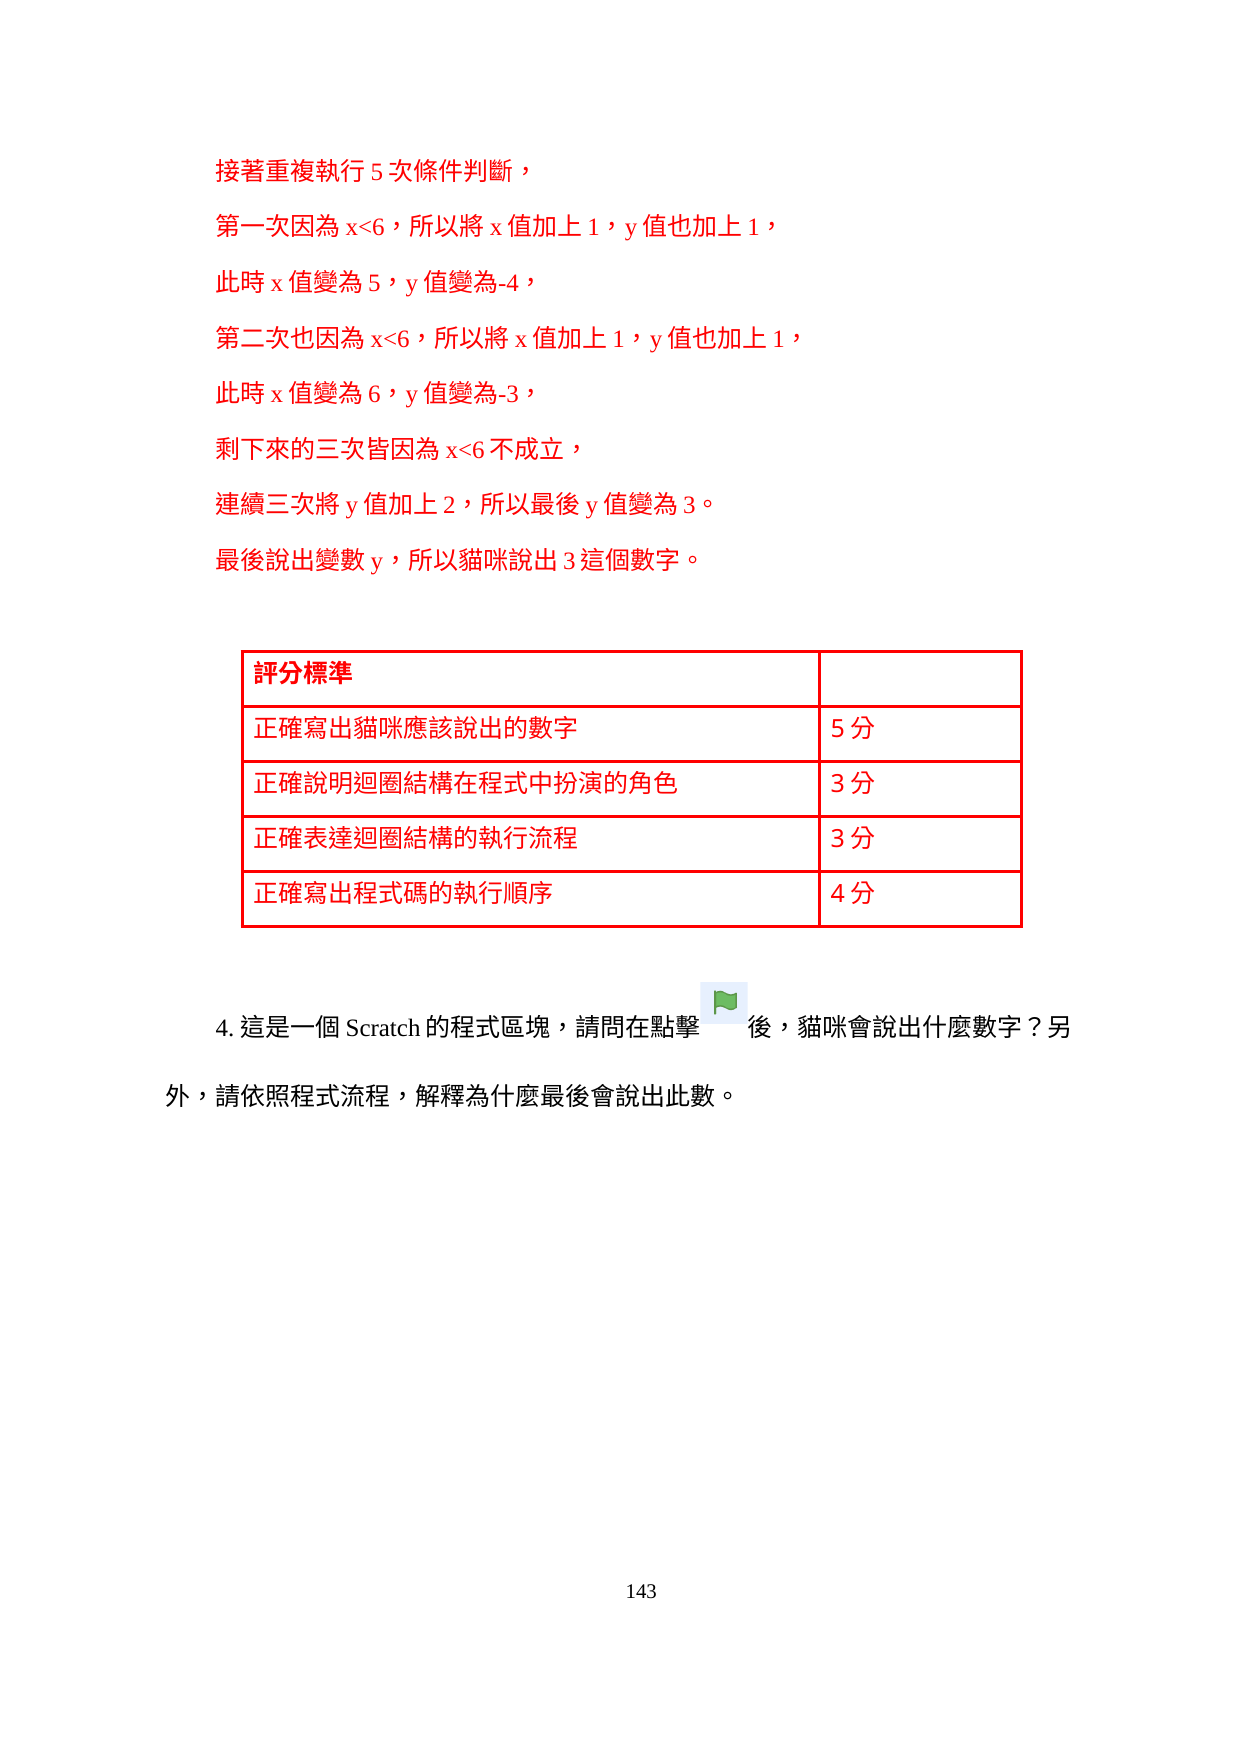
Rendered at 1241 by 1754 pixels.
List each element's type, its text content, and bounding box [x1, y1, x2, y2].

table_cell 正確寫出貓咪應該說出的數字 [244, 708, 818, 760]
table_cell 正確表達迴圈結構的執行流程 [244, 818, 818, 870]
table_cell 3分 [821, 763, 1020, 815]
table_cell 5分 [821, 708, 1020, 760]
text 此時x值變為5，y值變為-4， [165, 262, 1075, 299]
text 最後說出變數y，所以貓咪說出3這個數字。 [165, 540, 1075, 577]
text 接著重複執行5次條件判斷， [165, 151, 1075, 188]
text 剩下來的三次皆因為x<6不成立， [165, 429, 1075, 466]
table_cell 正確說明迴圈結構在程式中扮演的角色 [244, 763, 818, 815]
text 連續三次將y值加上2，所以最後y值變為3。 [165, 484, 1075, 522]
picture [700, 982, 748, 1024]
table_header 評分標準 [244, 653, 818, 705]
text 第一次因為x<6，所以將x值加上1，y值也加上1， [165, 206, 1075, 244]
text 4. 這是一個Scratch的程式區塊，請問在點擊後，貓咪會說出什麼數字？另外，請依照程式流程，解釋為什麼最後會說出此數。 [165, 982, 1075, 1113]
table_cell 正確寫出程式碼的執行順序 [244, 873, 818, 924]
text 第二次也因為x<6，所以將x值加上1，y值也加上1， [165, 317, 1075, 355]
table_cell 4分 [821, 873, 1020, 924]
table_cell 3分 [821, 818, 1020, 870]
text 此時x值變為6，y值變為-3， [165, 373, 1075, 411]
table_header [821, 653, 1020, 705]
